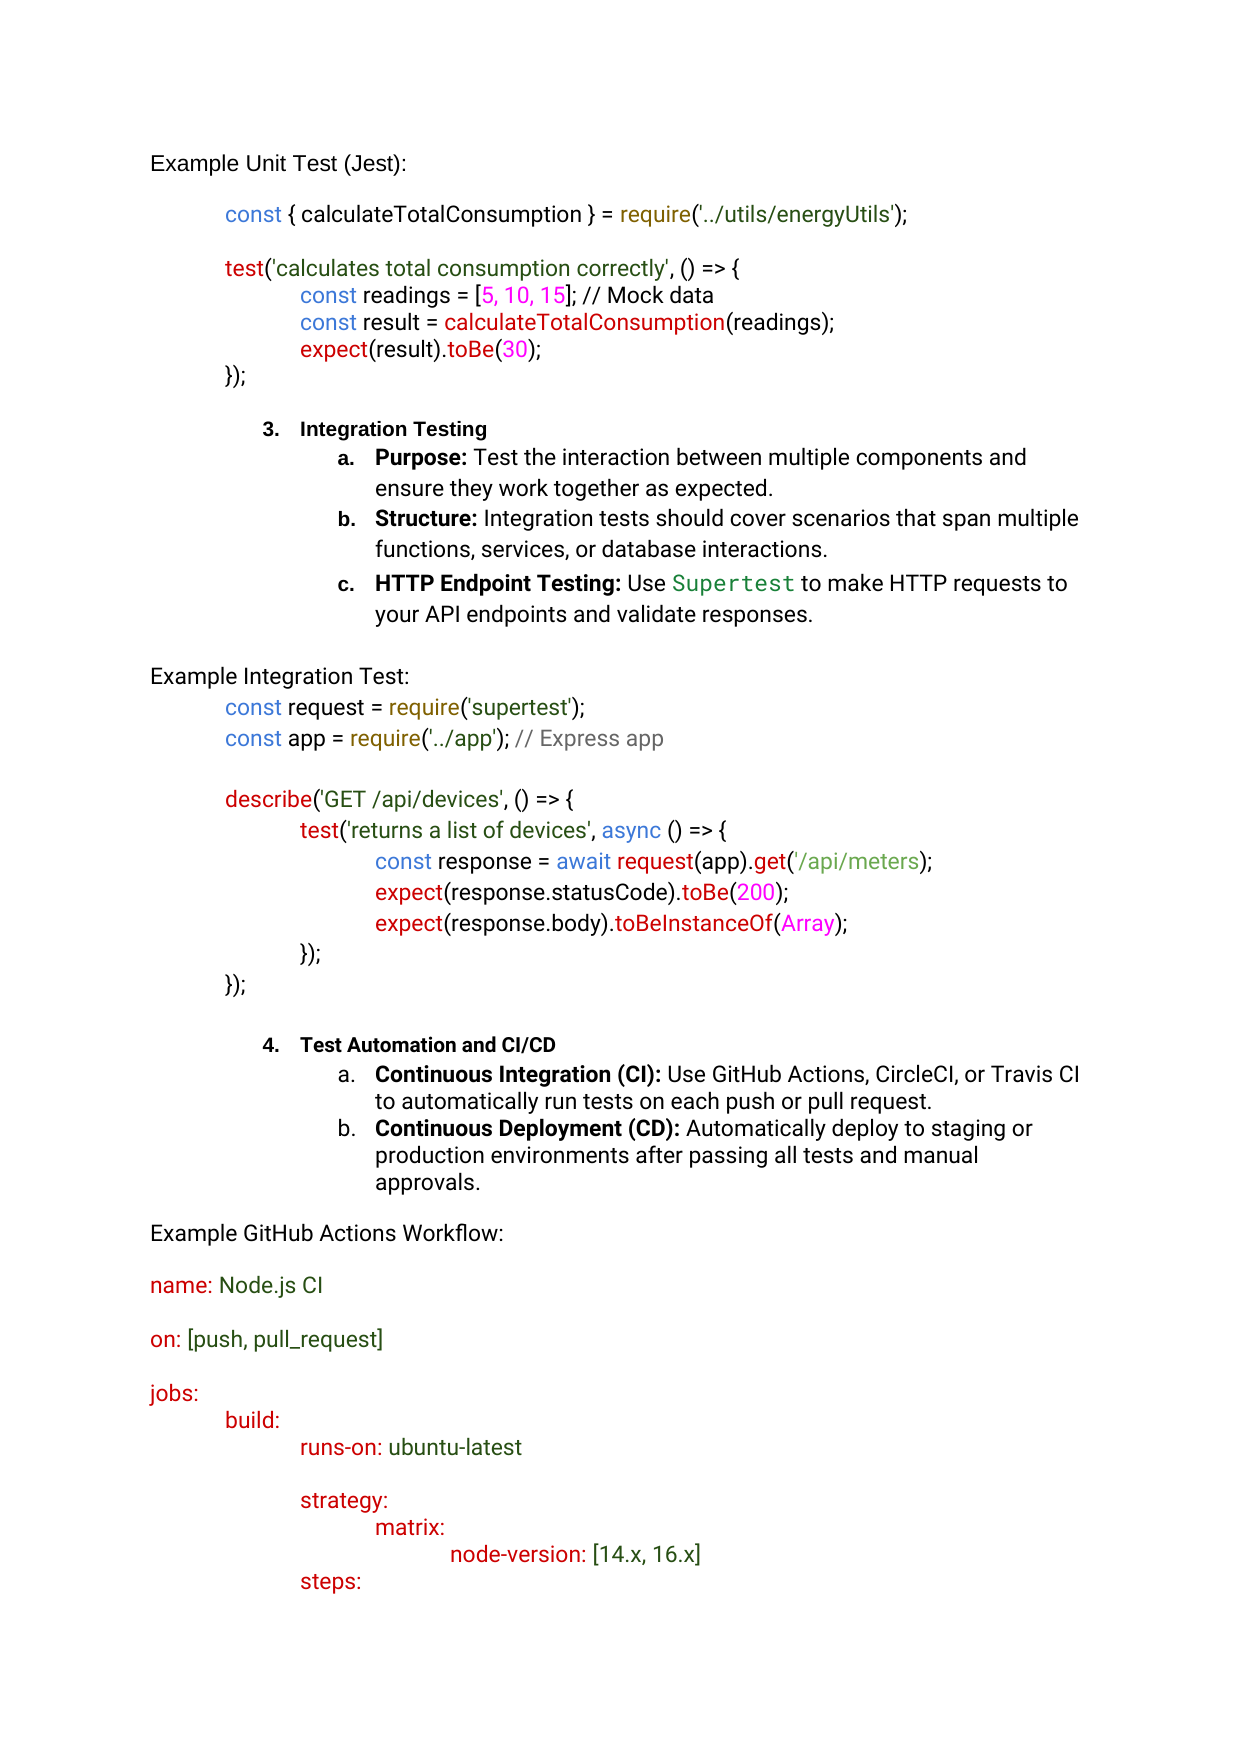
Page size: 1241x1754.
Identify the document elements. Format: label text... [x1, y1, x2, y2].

text describe('GET /api/devices', () => { [225, 786, 1090, 813]
text name: Node.js CI [150, 1272, 1090, 1299]
text steps: [300, 1568, 1090, 1595]
list Continuous Deployment (CD): Automatically deploy to staging or production environments after passing all tests and manual approvals. [337, 1115, 1090, 1196]
text Example Integration Test: [150, 663, 1090, 690]
text const app = require('../app'); // Express app [225, 725, 1090, 752]
text }); [225, 363, 1090, 389]
text jobs: [150, 1380, 1090, 1407]
text node-version: [14.x, 16.x] [375, 1541, 1090, 1568]
text Example GitHub Actions Workflow: [150, 1221, 1090, 1247]
text test('returns a list of devices', async () => { [225, 817, 1090, 844]
text expect(result).toBe(30); [225, 336, 1090, 363]
text on: [push, pull_request] [150, 1326, 1090, 1353]
text strategy: [225, 1487, 1090, 1514]
text matrix: [300, 1514, 1090, 1541]
text expect(response.statusCode).toBe(200); [300, 879, 1090, 906]
text test('calculates total consumption correctly', () => { [225, 255, 1090, 282]
text }); [225, 971, 1090, 998]
text const { calculateTotalConsumption } = require('../utils/energyUtils'); [225, 201, 1090, 228]
list Structure: Integration tests should cover scenarios that span multiple functions, services, or database interactions. [337, 506, 1090, 563]
list HTTP Endpoint Testing: Use Supertest to make HTTP requests to your API endpoints and validate responses. [337, 567, 1090, 628]
text Example Unit Test (Jest): [150, 150, 1090, 176]
list Purpose: Test the interaction between multiple components and ensure they work together as expected. [337, 444, 1090, 502]
list Test Automation and CI/CD [262, 1033, 1090, 1058]
text const readings = [5, 10, 15]; // Mock data [225, 282, 1090, 309]
list Integration Testing [262, 416, 1090, 440]
text const result = calculateTotalConsumption(readings); [225, 309, 1090, 336]
text const request = require('supertest'); [225, 694, 1090, 721]
text build: [150, 1407, 1090, 1434]
text expect(response.body).toBeInstanceOf(Array); [300, 910, 1090, 937]
text runs-on: ubuntu-latest [225, 1434, 1090, 1461]
text }); [300, 941, 1090, 967]
text const response = await request(app).get('/api/meters); [300, 848, 1090, 875]
list Continuous Integration (CI): Use GitHub Actions, CircleCI, or Travis CI to automatically run tests on each push or pull request. [337, 1061, 1090, 1115]
